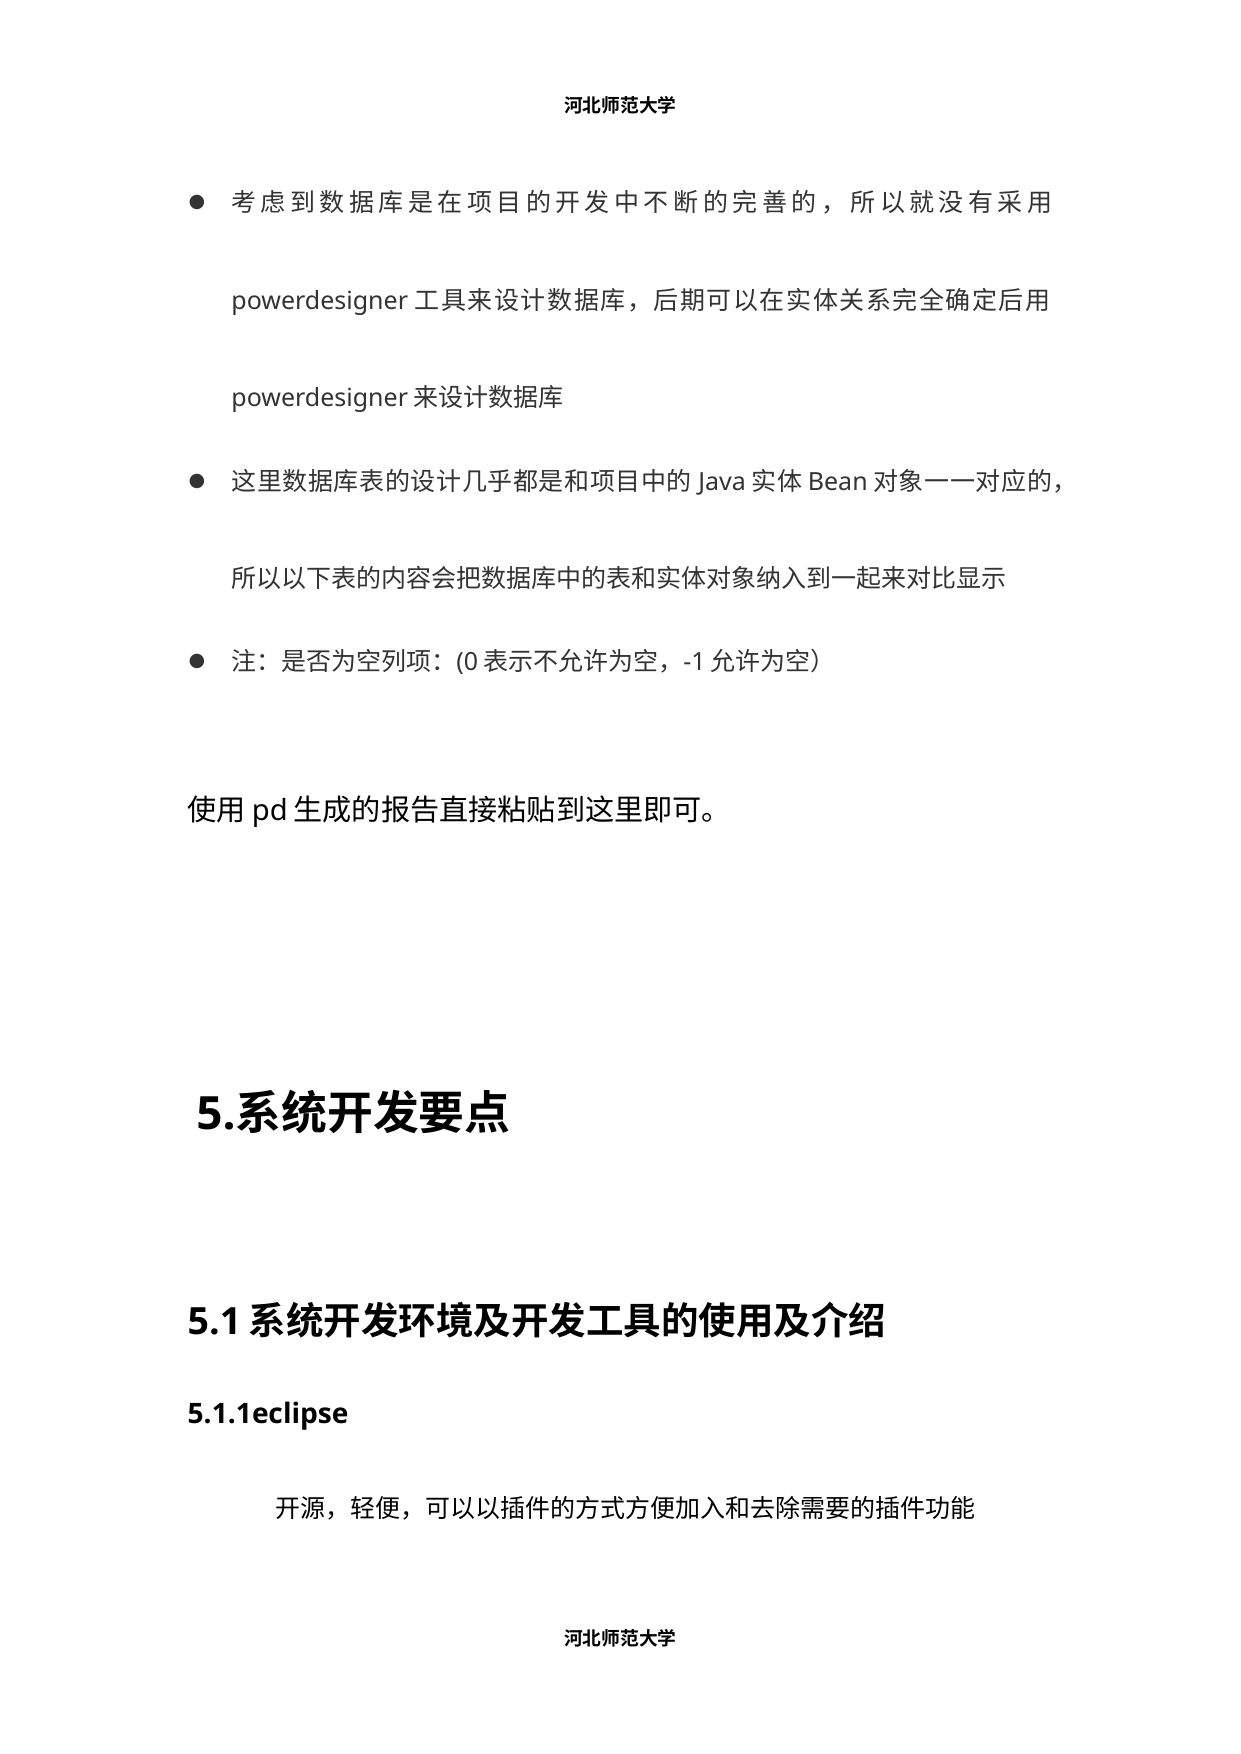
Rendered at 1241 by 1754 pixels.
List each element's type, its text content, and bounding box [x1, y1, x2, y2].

list 考虑到数据库是在项目的开发中不断的完善的，所以就没有采用powerdesigner工具来设计数据库，后期可以在实体关系完全确定后用powerdesigner来设计数据库 [187, 168, 1053, 428]
list 注：是否为空列项：(0表示不允许为空，-1允许为空） [187, 627, 1053, 692]
text 开源，轻便，可以以插件的方式方便加入和去除需要的插件功能 [231, 1474, 1053, 1539]
list 这里数据库表的设计几乎都是和项目中的Java实体Bean对象一一对应的，所以以下表的内容会把数据库中的表和实体对象纳入到一起来对比显示 [187, 447, 1053, 609]
subtitle 5.1.1eclipse [187, 1380, 1053, 1445]
subtitle 5.系统开发要点 [187, 1061, 1053, 1158]
subtitle 5.1系统开发环境及开发工具的使用及介绍 [187, 1286, 1053, 1351]
text 使用pd生成的报告直接粘贴到这里即可。 [187, 775, 1053, 840]
